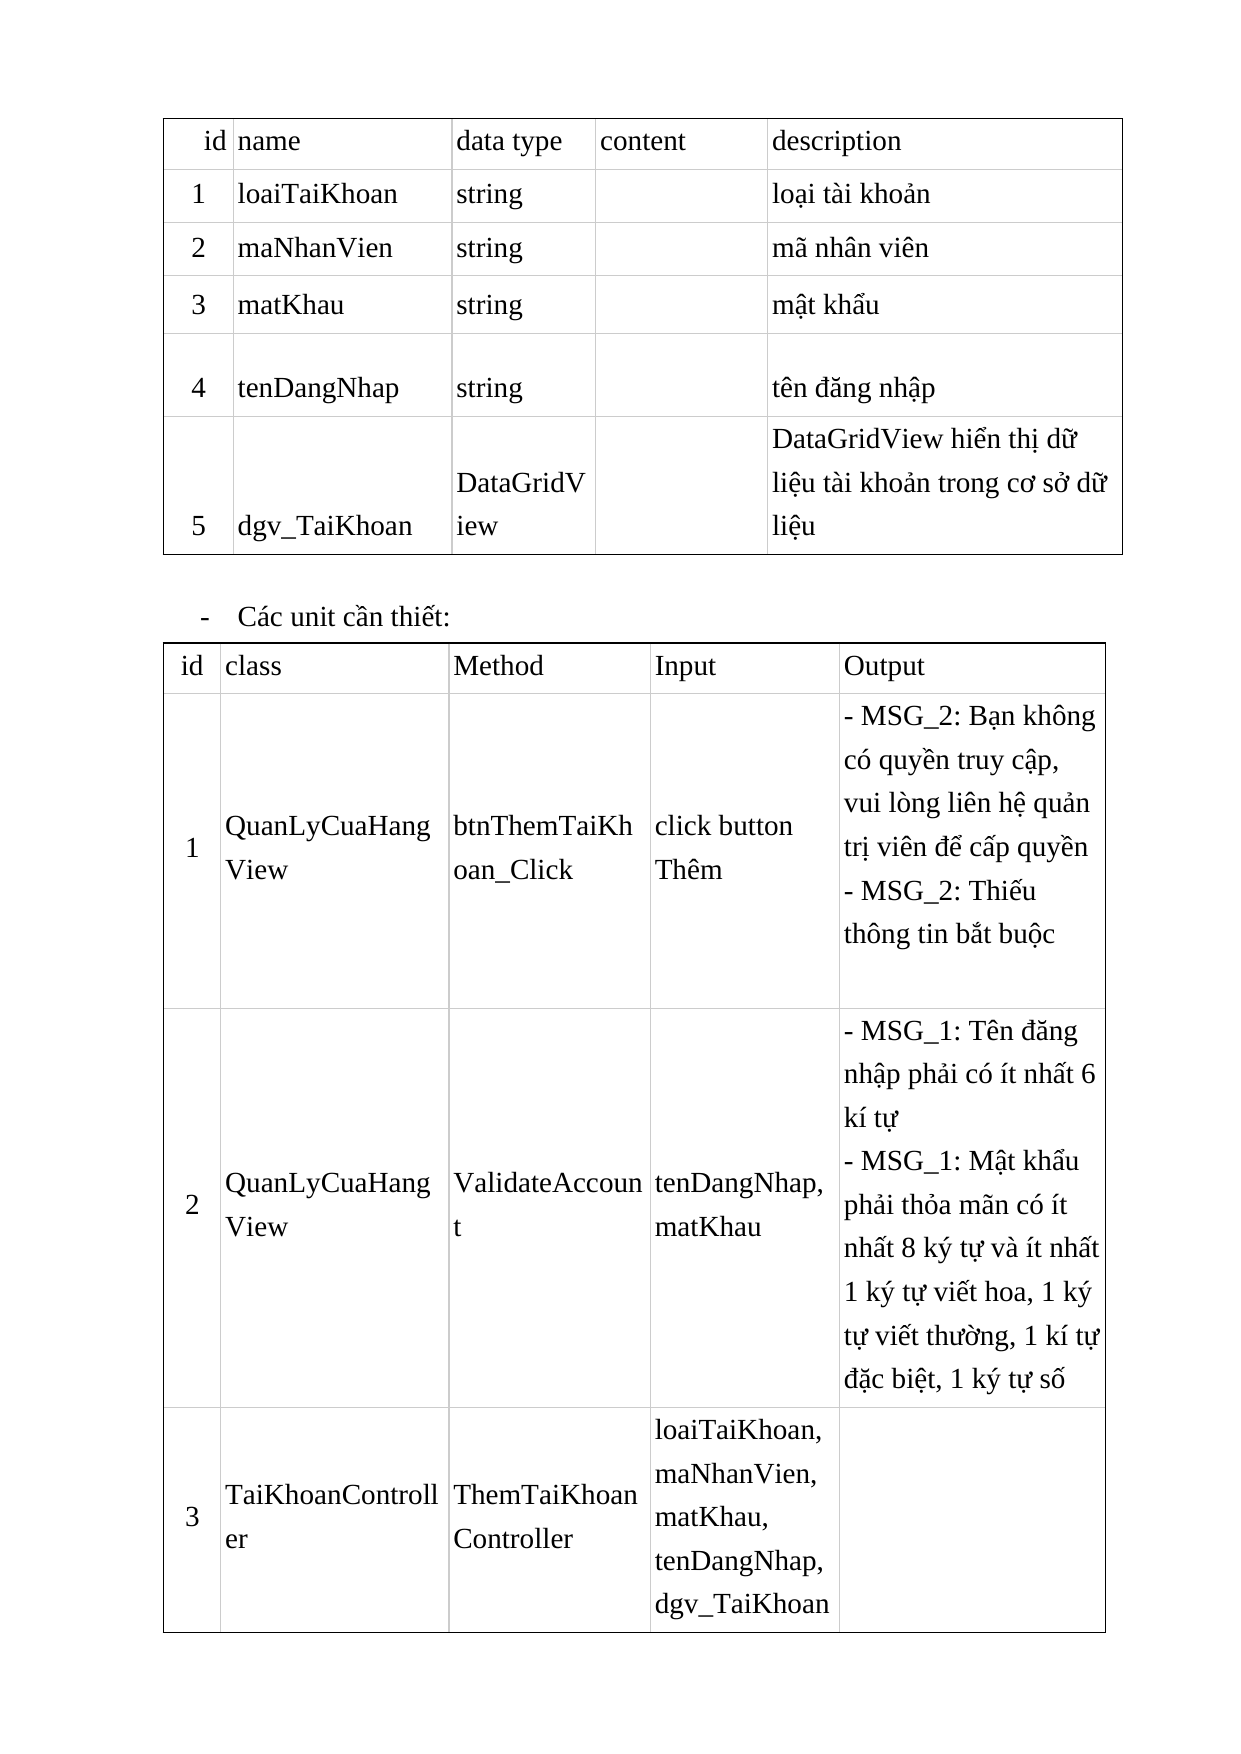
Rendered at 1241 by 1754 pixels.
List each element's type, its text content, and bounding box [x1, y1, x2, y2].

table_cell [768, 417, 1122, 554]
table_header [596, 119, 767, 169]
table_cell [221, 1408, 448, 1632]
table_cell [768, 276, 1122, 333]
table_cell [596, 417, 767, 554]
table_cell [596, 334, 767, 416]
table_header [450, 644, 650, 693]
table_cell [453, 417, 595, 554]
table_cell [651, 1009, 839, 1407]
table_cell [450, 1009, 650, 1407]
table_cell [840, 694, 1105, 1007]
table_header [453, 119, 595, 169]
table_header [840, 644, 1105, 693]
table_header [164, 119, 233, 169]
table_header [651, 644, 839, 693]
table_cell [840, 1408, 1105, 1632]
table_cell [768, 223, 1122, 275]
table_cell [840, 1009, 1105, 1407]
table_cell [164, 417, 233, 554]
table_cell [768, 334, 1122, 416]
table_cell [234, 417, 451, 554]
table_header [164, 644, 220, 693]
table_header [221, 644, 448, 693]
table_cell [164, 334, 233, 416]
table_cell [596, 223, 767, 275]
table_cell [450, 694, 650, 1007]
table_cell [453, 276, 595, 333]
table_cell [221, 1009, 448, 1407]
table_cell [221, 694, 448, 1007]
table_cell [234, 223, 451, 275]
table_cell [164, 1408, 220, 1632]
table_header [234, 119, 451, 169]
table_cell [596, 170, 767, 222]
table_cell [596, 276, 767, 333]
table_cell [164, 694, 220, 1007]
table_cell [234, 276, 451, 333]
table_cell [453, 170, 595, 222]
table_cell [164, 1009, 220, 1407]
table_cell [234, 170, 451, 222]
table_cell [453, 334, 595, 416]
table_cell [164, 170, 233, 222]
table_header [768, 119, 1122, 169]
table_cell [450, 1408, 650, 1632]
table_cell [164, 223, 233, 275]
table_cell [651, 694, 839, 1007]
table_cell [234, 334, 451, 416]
list Các unit cần thiết: [200, 599, 1122, 632]
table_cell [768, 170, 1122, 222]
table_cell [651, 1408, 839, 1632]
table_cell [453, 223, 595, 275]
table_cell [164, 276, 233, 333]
